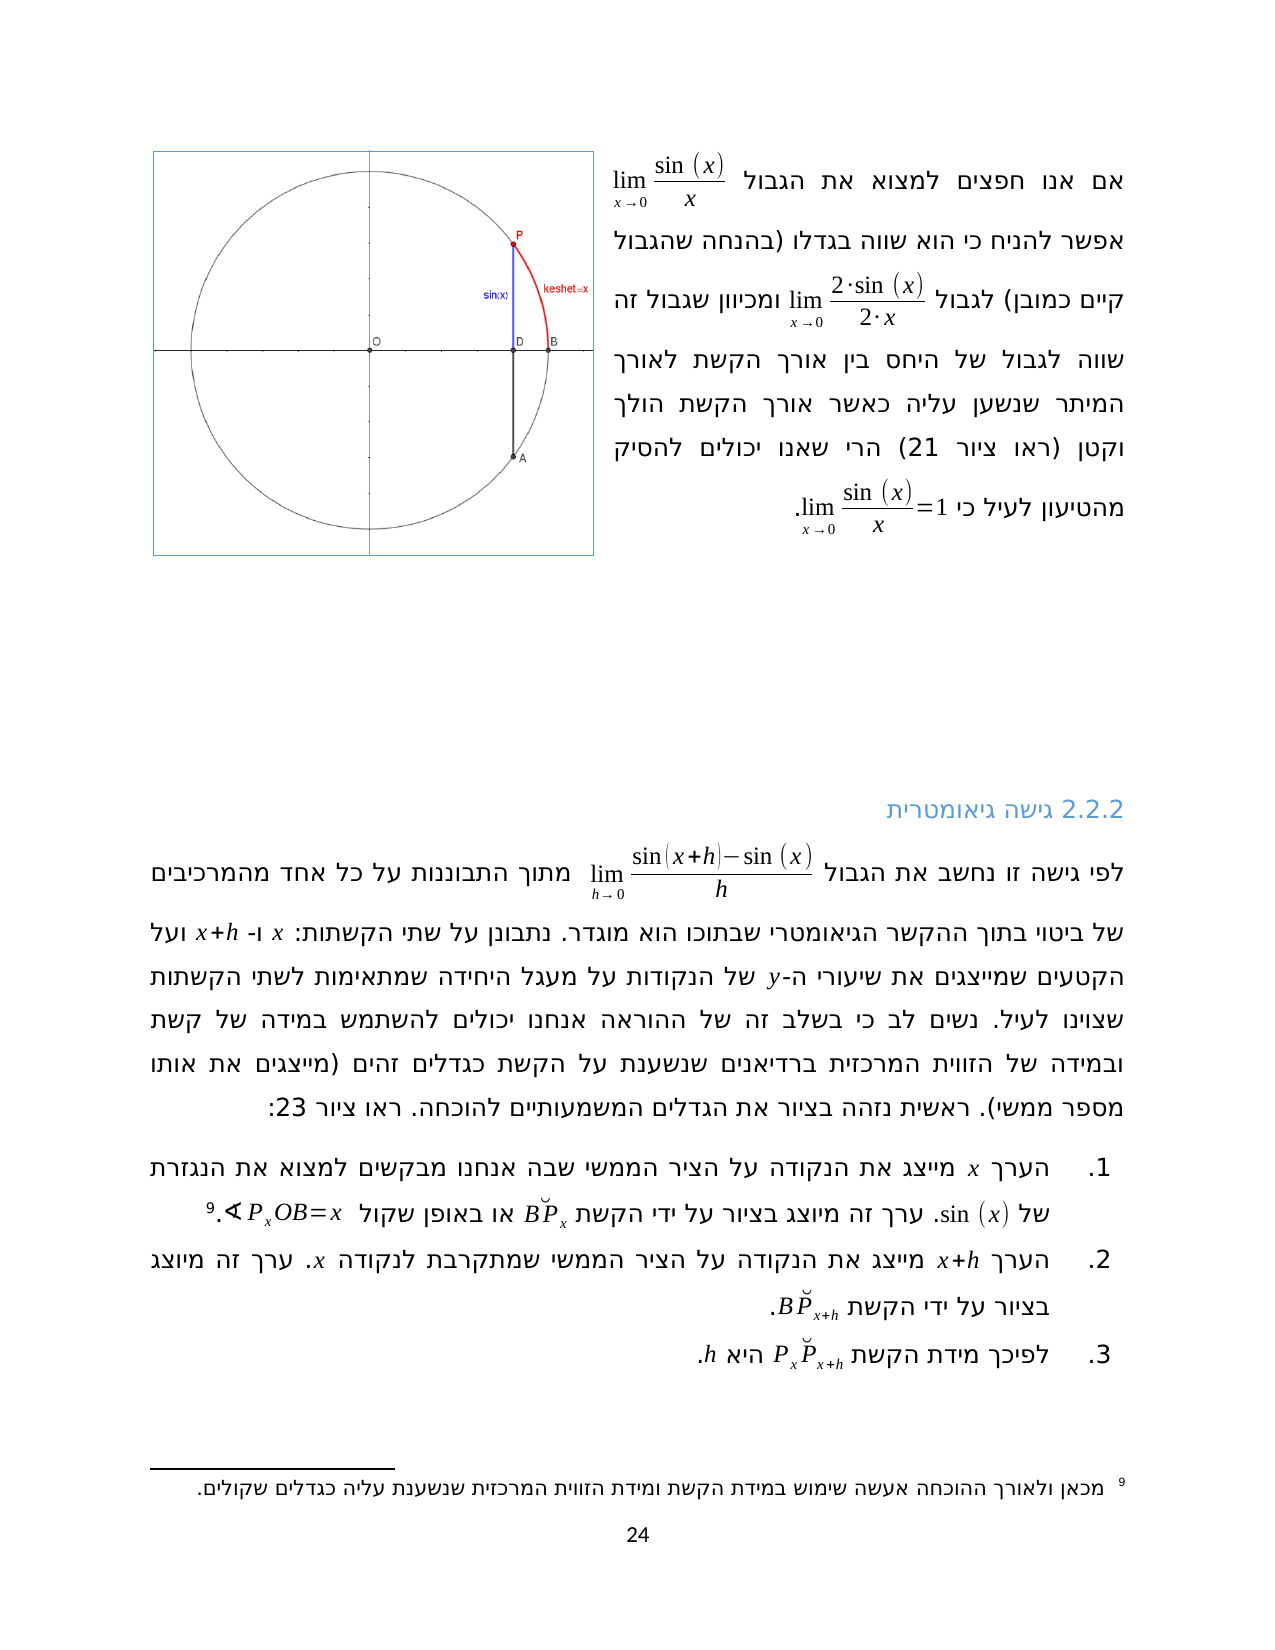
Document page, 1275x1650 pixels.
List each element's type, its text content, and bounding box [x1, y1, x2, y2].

list הערך מייצג את הנקודה על הציר הממשי שבה אנחנו מבקשים למצוא את הנגזרת של . ערך זה מיוצג בציור על ידי הקשת או באופן שקול . [150, 1153, 1087, 1231]
list הערך מייצג את הנקודה על הציר הממשי שמתקרבת לנקודה . ערך זה מיוצג בציור על ידי הקשת . [150, 1246, 1087, 1323]
subtitle 2.2.2 גישה גיאומטרית [150, 795, 1125, 824]
picture [154, 152, 593, 555]
list לפיכך מידת הקשת היא . [150, 1338, 1087, 1372]
text לפי גישה זו נחשב את הגבול מתוך התבוננות על כל אחד מהמרכיבים של ביטוי בתוך ההקשר הגיאומטרי שבתוכו הוא מוגדר. נתבונן על שתי הקשתות: ו- ועל הקטעים שמייצגים את שיעורי ה- של הנקודות על מעגל היחידה שמתאימות לשתי הקשתות שצוינו לעיל. נשים לב כי בשלב זה של ההוראה אנחנו יכולים להשתמש במידה של קשת ובמידה של הזווית המרכזית ברדיאנים שנשענת על הקשת כגדלים זהים (מייצגים את אותו מספר ממשי). ראשית נזהה בציור את הגדלים המשמעותיים להוכחה. ראו ציור 23: [150, 841, 1125, 1122]
text אם אנו חפצים למצוא את הגבול אפשר להניח כי הוא שווה בגדלו (בהנחה שהגבול קיים כמובן) לגבול ומכיוון שגבול זה שווה לגבול של היחס בין אורך הקשת לאורך המיתר שנשען עליה כאשר אורך הקשת הולך וקטן (ראו ציור 21) הרי שאנו יכולים להסיק מהטיעון לעיל כי . [594, 150, 1125, 538]
